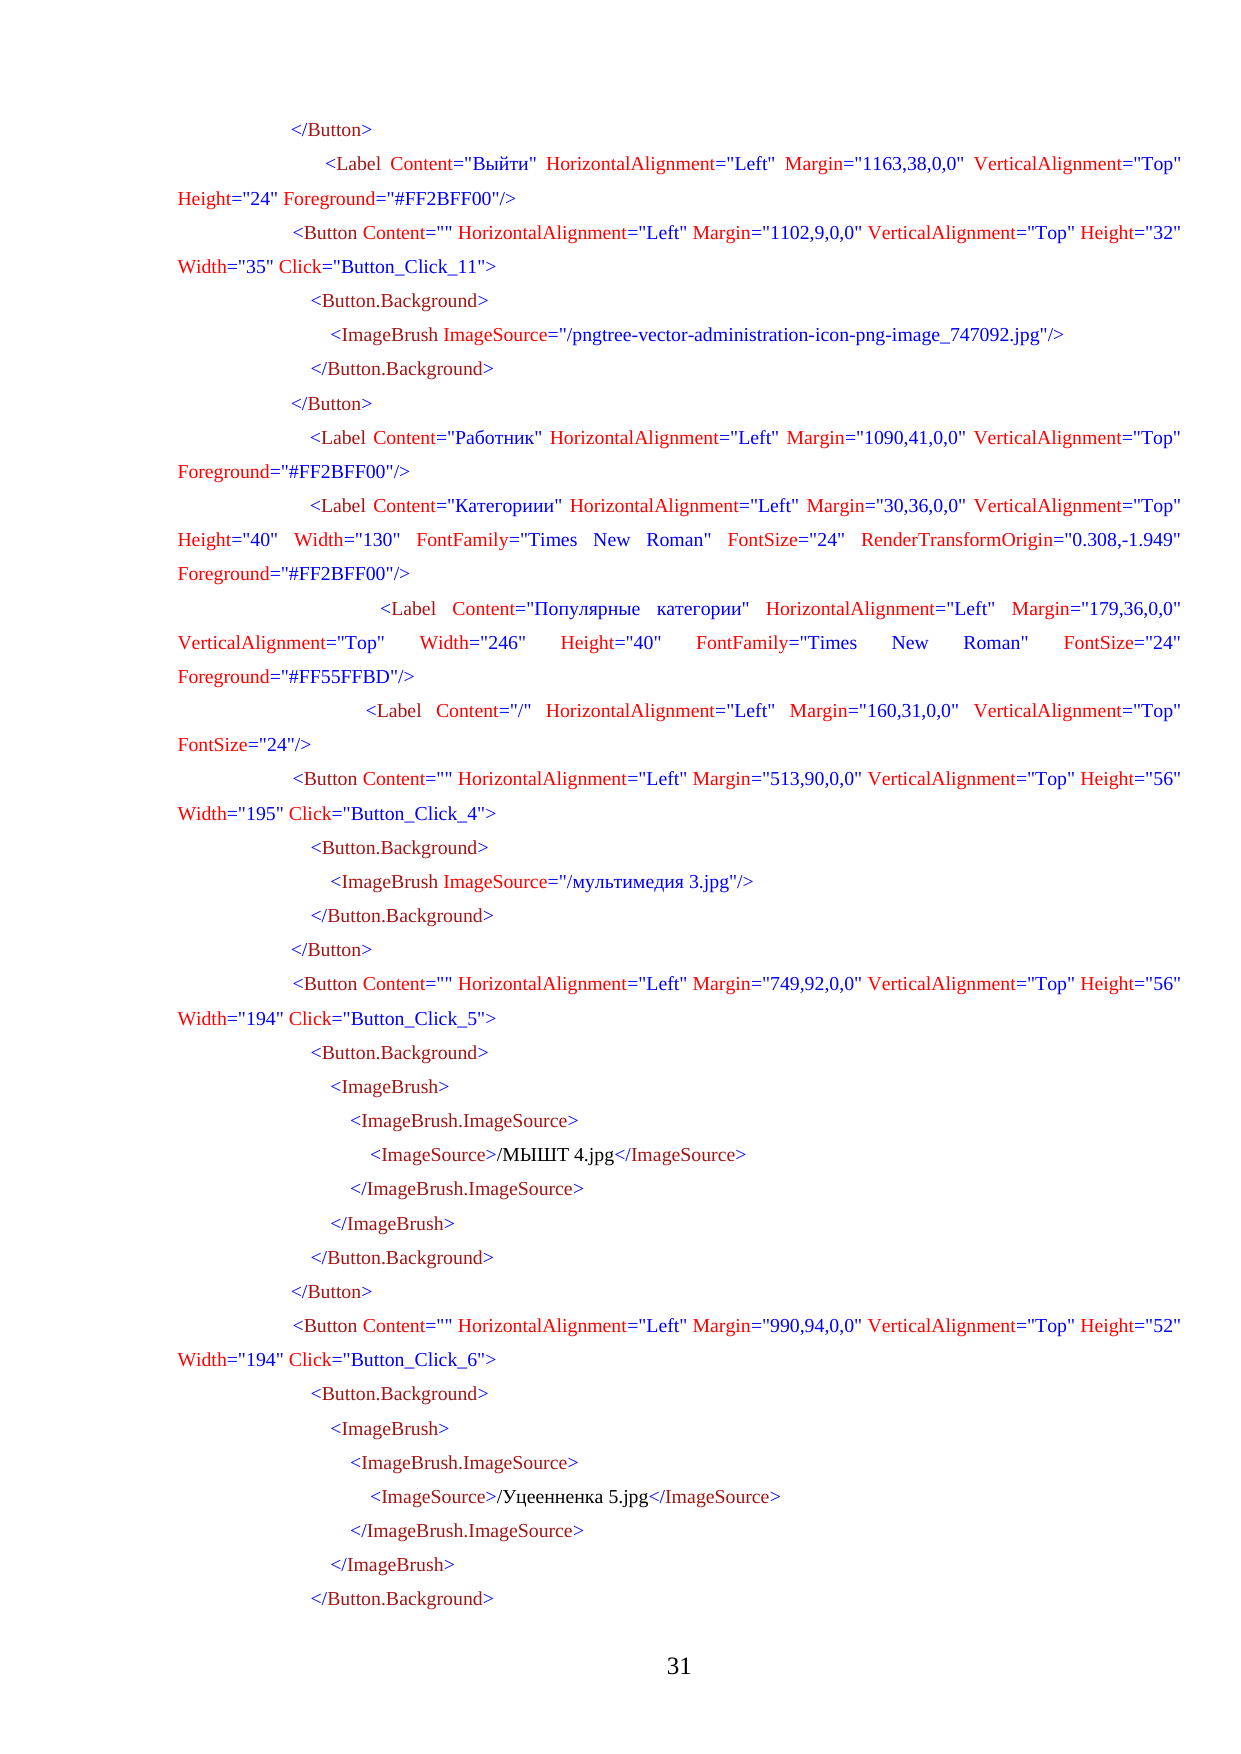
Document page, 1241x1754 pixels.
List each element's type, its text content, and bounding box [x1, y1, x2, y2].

text </ImageBrush> [177, 1211, 1181, 1234]
text </Button> [177, 118, 1181, 141]
text <ImageBrush> [177, 1075, 1181, 1098]
text <ImageSource>/Уцеенненка 5.jpg</ImageSource> [177, 1485, 1181, 1508]
text </Button> [177, 1280, 1181, 1303]
text <ImageBrush ImageSource="/мультимедия 3.jpg"/> [177, 870, 1181, 893]
text <Label Content="/" HorizontalAlignment="Left" Margin="160,31,0,0" VerticalAlignment="Top" FontSize="24"/> [177, 699, 1181, 756]
text <ImageBrush.ImageSource> [177, 1451, 1181, 1473]
text <Button.Background> [177, 836, 1181, 858]
text <ImageBrush ImageSource="/pngtree-vector-administration-icon-png-image_747092.jpg"/> [177, 323, 1181, 346]
text <Button Content="" HorizontalAlignment="Left" Margin="749,92,0,0" VerticalAlignment="Top" Height="56" Width="194" Click="Button_Click_5"> [177, 972, 1181, 1029]
text </Button.Background> [177, 357, 1181, 380]
text <Button Content="" HorizontalAlignment="Left" Margin="990,94,0,0" VerticalAlignment="Top" Height="52" Width="194" Click="Button_Click_6"> [177, 1314, 1181, 1371]
text </Button.Background> [177, 904, 1181, 927]
text </Button.Background> [177, 1246, 1181, 1268]
text <Label Content="Выйти" HorizontalAlignment="Left" Margin="1163,38,0,0" VerticalAlignment="Top" Height="24" Foreground="#FF2BFF00"/> [177, 152, 1181, 209]
text <ImageBrush.ImageSource> [177, 1109, 1181, 1132]
text <Button Content="" HorizontalAlignment="Left" Margin="1102,9,0,0" VerticalAlignment="Top" Height="32" Width="35" Click="Button_Click_11"> [177, 221, 1181, 278]
text </ImageBrush> [177, 1553, 1181, 1576]
text <Label Content="Работник" HorizontalAlignment="Left" Margin="1090,41,0,0" VerticalAlignment="Top" Foreground="#FF2BFF00"/> [177, 426, 1181, 483]
text <Label Content="Популярные категории" HorizontalAlignment="Left" Margin="179,36,0,0" VerticalAlignment="Top" Width="246" Height="40" FontFamily="Times New Roman" FontSize="24" Foreground="#FF55FFBD"/> [177, 596, 1181, 688]
text <Label Content="Категориии" HorizontalAlignment="Left" Margin="30,36,0,0" VerticalAlignment="Top" Height="40" Width="130" FontFamily="Times New Roman" FontSize="24" RenderTransformOrigin="0.308,-1.949" Foreground="#FF2BFF00"/> [177, 494, 1181, 585]
text </ImageBrush.ImageSource> [177, 1519, 1181, 1542]
text </Button.Background> [177, 1587, 1181, 1610]
text <Button.Background> [177, 289, 1181, 312]
text <ImageBrush> [177, 1416, 1181, 1439]
text </ImageBrush.ImageSource> [177, 1177, 1181, 1200]
text </Button> [177, 938, 1181, 961]
text <Button Content="" HorizontalAlignment="Left" Margin="513,90,0,0" VerticalAlignment="Top" Height="56" Width="195" Click="Button_Click_4"> [177, 767, 1181, 824]
text <Button.Background> [177, 1382, 1181, 1405]
text <Button.Background> [177, 1041, 1181, 1063]
text </Button> [177, 391, 1181, 414]
text <ImageSource>/МЫШТ 4.jpg</ImageSource> [177, 1143, 1181, 1166]
